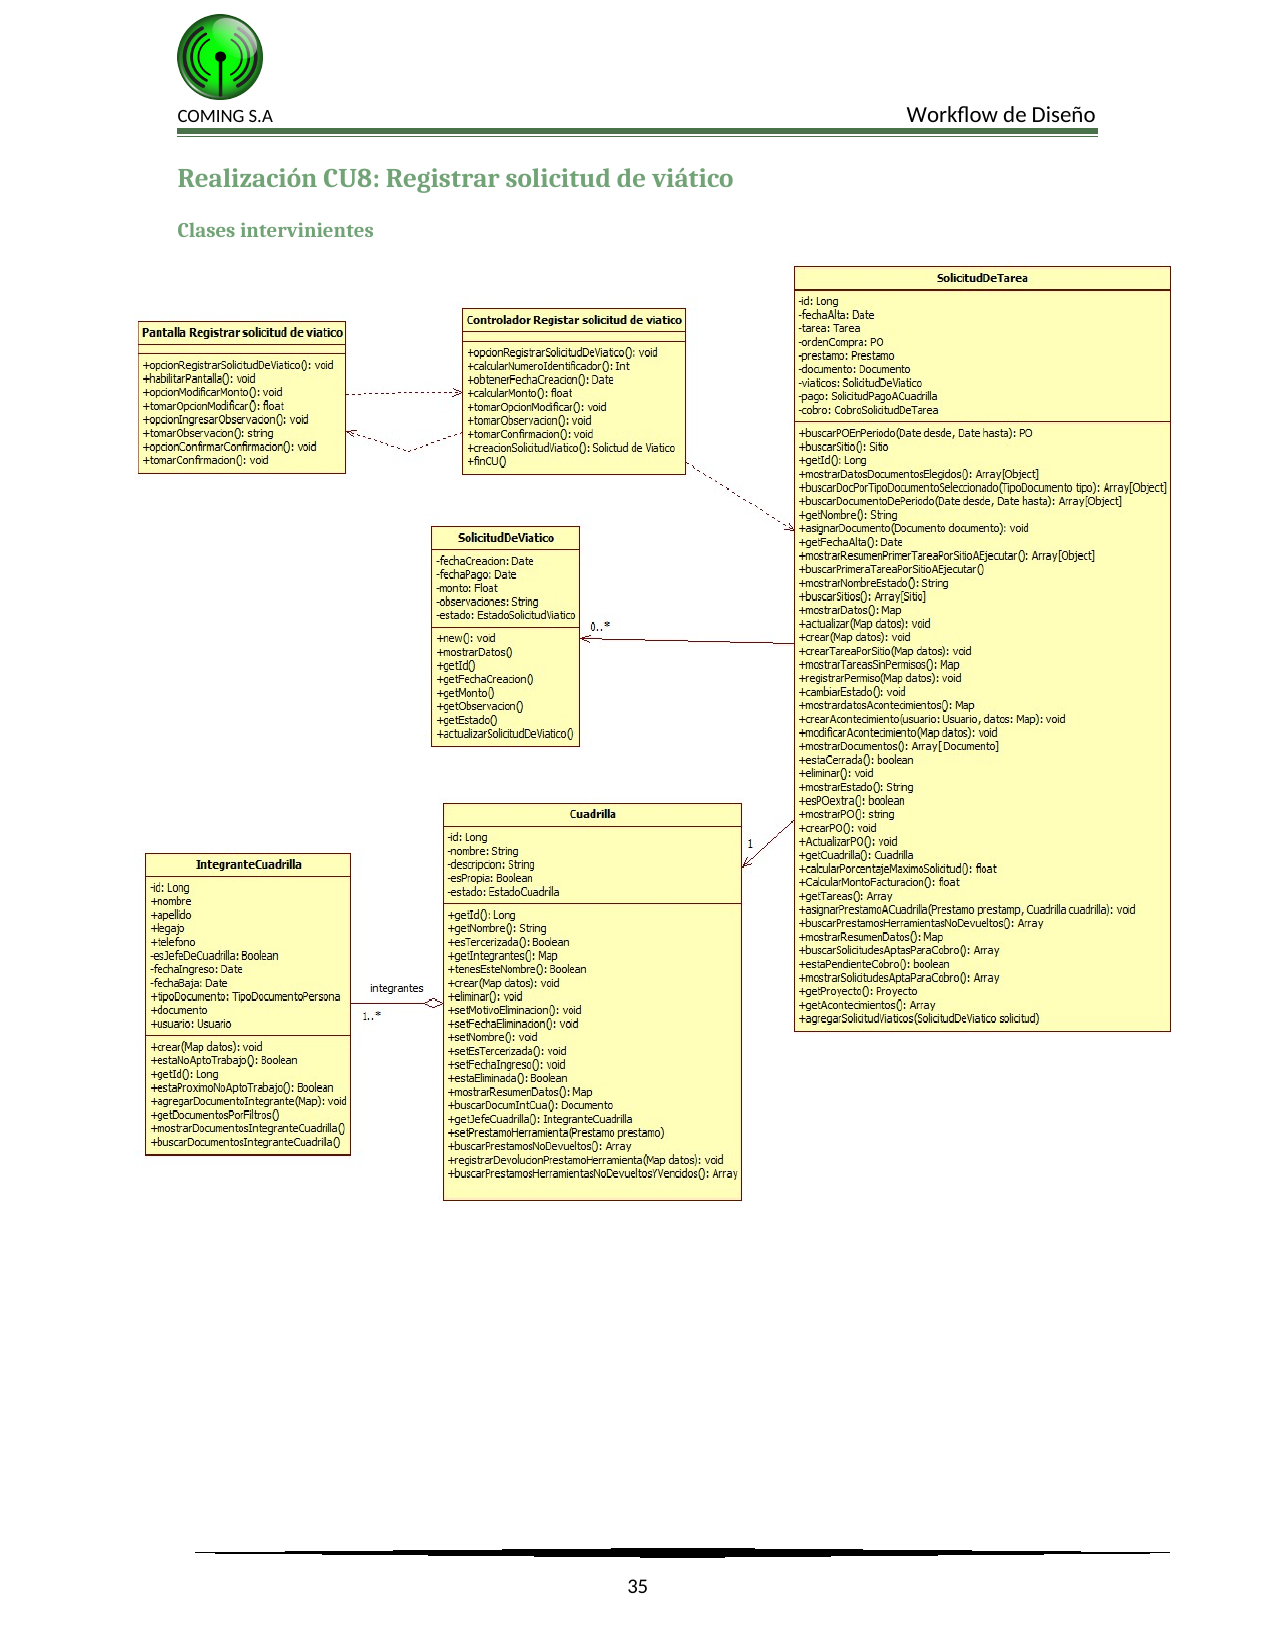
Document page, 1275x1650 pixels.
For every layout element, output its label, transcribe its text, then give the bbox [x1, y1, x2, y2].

picture [118, 246, 1190, 1222]
picture [177, 14, 263, 100]
subtitle Realización CU8: Registrar solicitud de viático [177, 163, 1098, 194]
subtitle Clases intervinientes [177, 219, 1098, 243]
